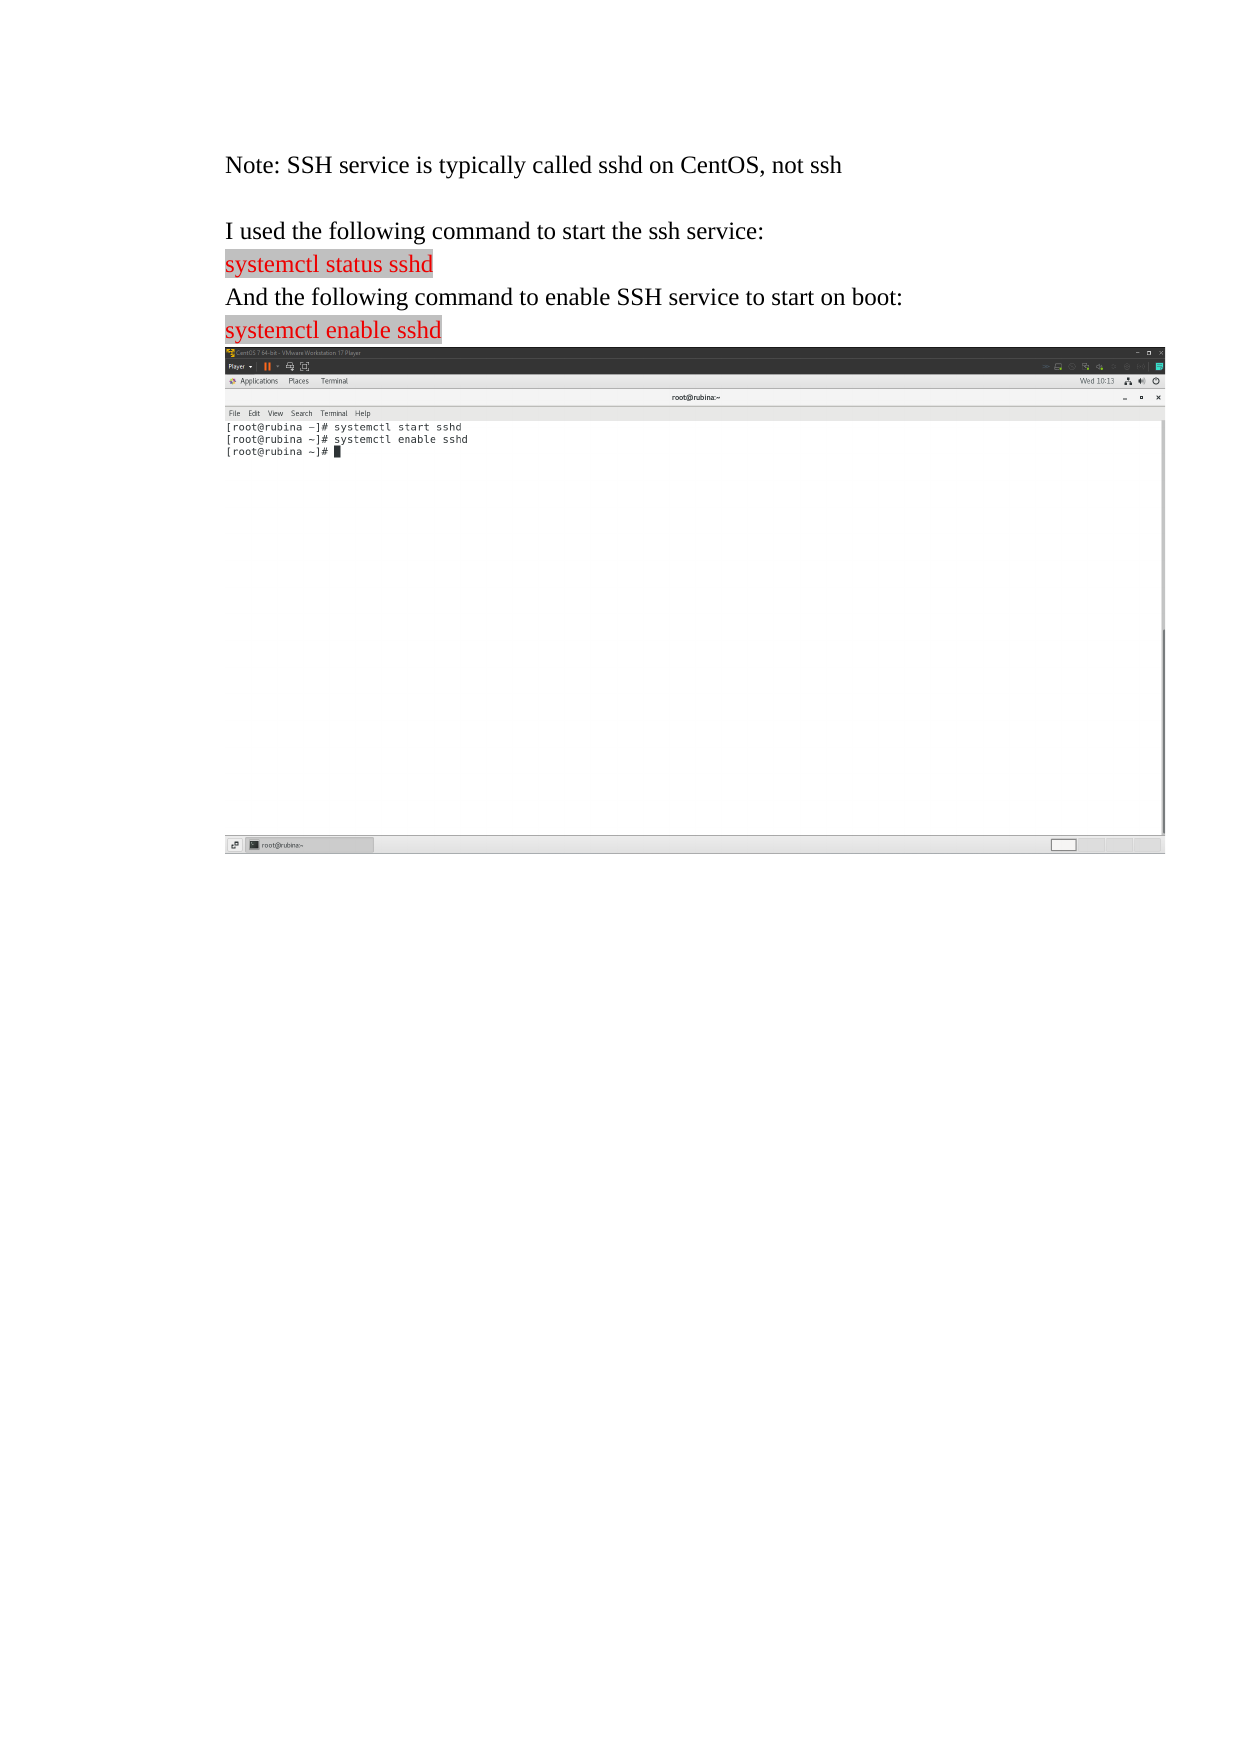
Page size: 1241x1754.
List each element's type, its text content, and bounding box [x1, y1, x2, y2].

text And the following command to enable SSH service to start on boot: systemctl enable sshd [225, 282, 1090, 347]
picture [225, 347, 1166, 854]
text Note: SSH service is typically called sshd on CentOS, not ssh I used the following command to start the ssh service: systemctl status sshd [225, 150, 1090, 278]
